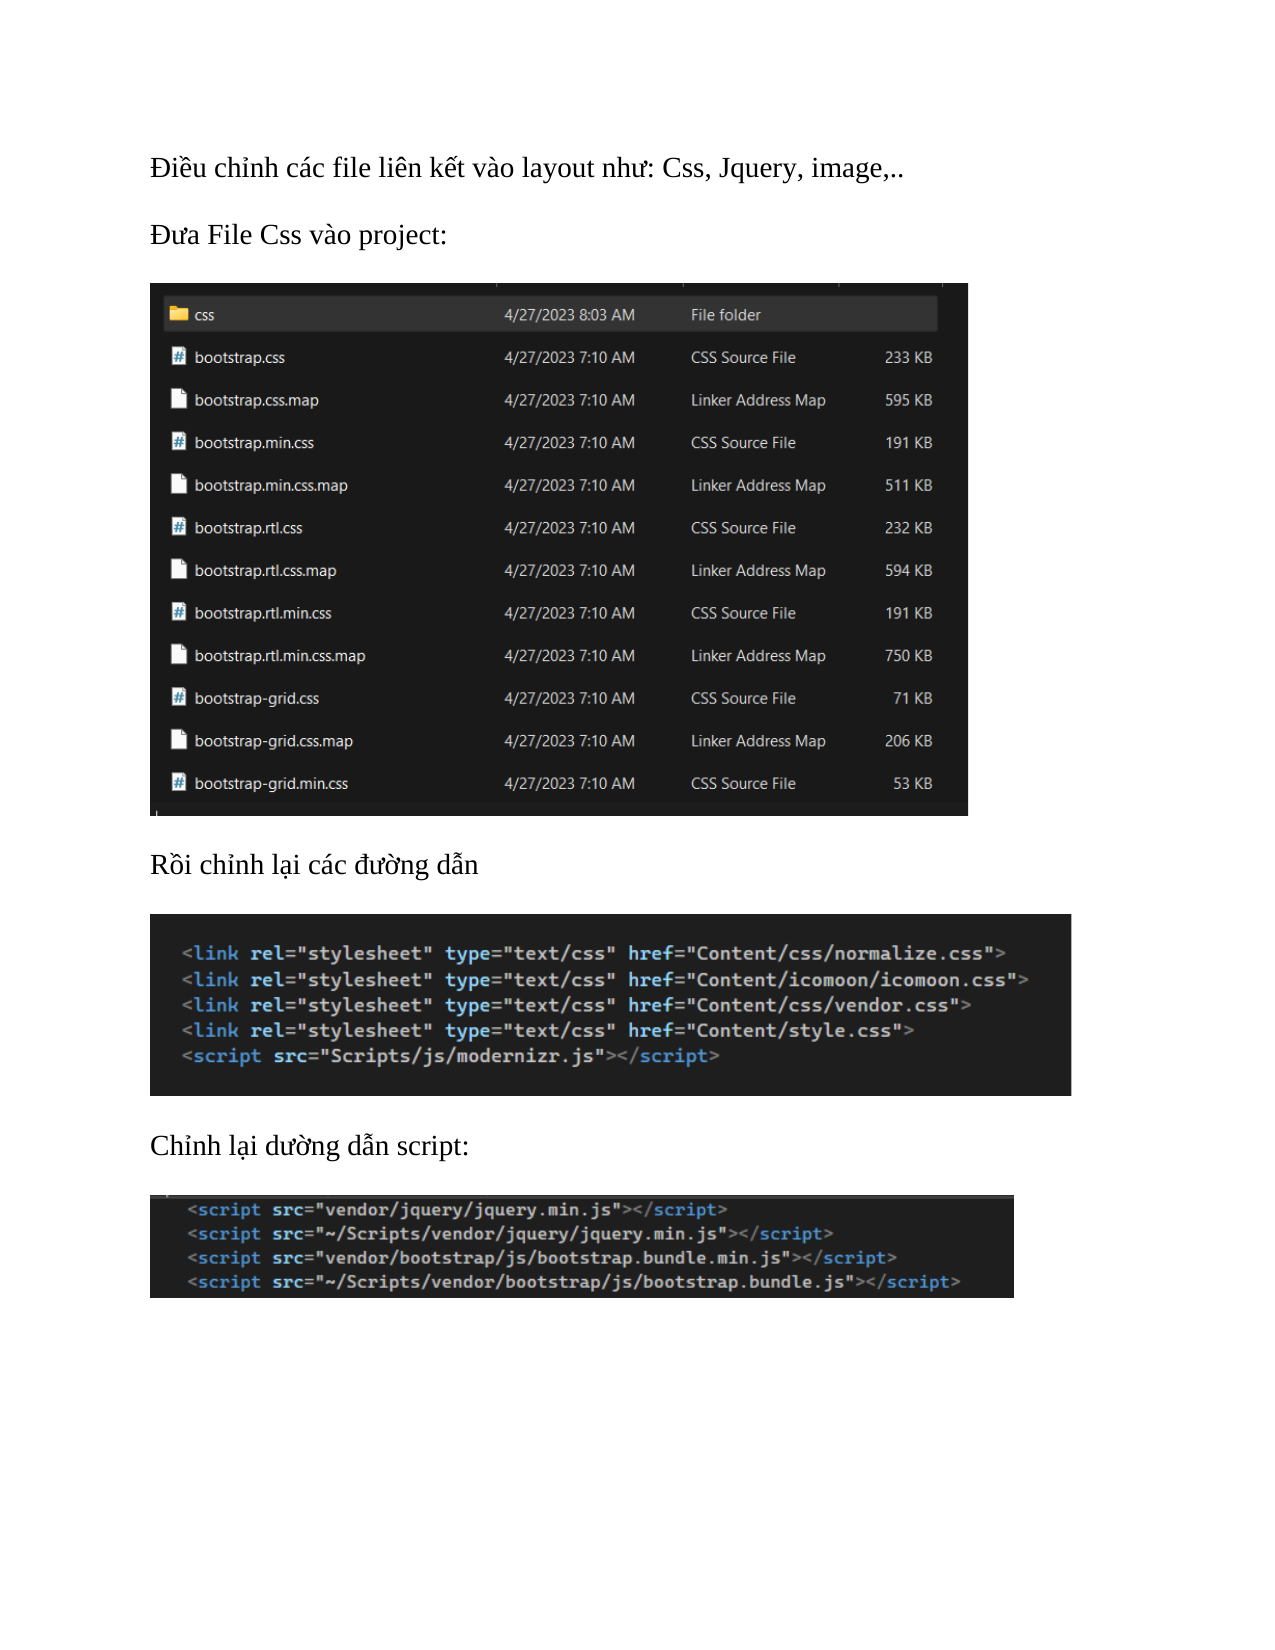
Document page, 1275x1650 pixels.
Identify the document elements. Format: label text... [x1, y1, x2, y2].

picture [150, 283, 969, 816]
text Rồi chỉnh lại các đường dẫn [150, 847, 1125, 881]
picture [150, 1195, 1014, 1298]
text Chỉnh lại dường dẫn script: [150, 1128, 1125, 1162]
text Đưa File Css vào project: [150, 217, 1125, 251]
picture [150, 914, 1072, 1096]
text Điều chỉnh các file liên kết vào layout như: Css, Jquery, image,.. [150, 150, 1125, 183]
